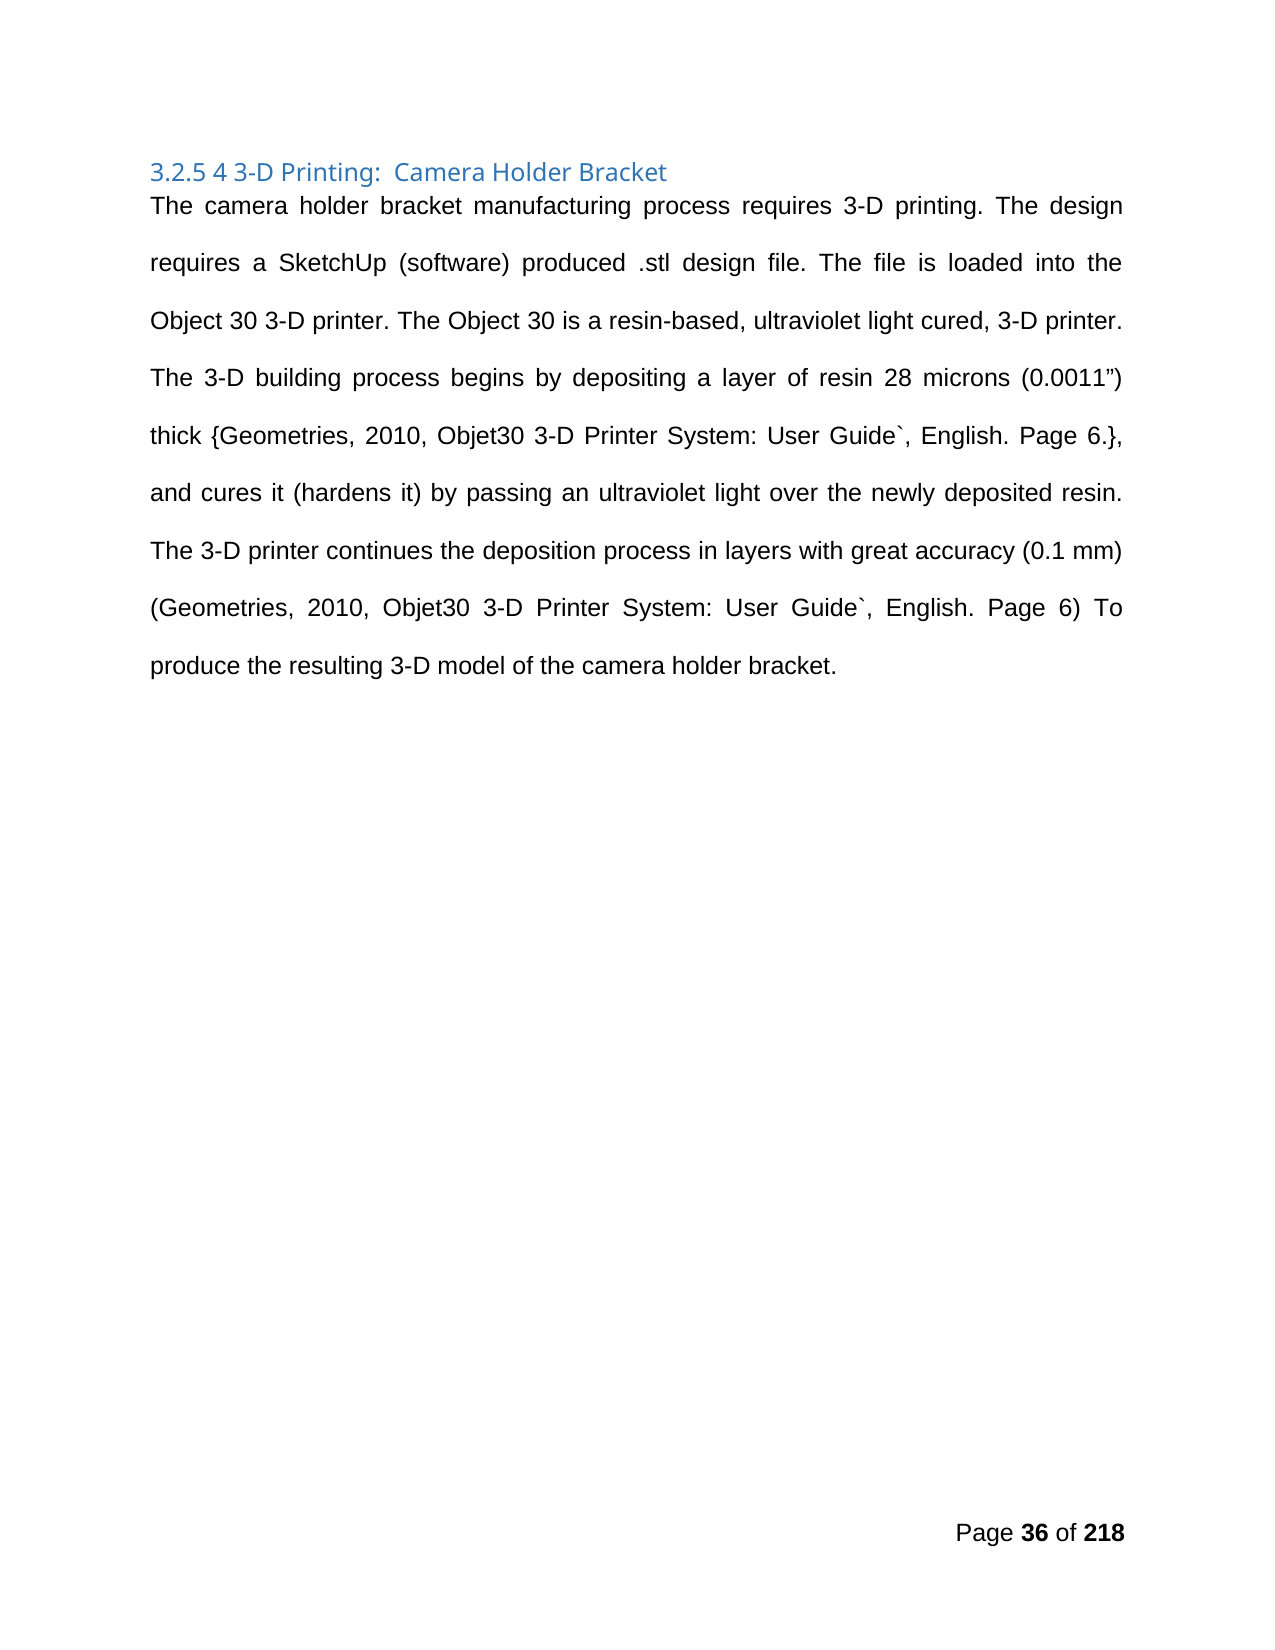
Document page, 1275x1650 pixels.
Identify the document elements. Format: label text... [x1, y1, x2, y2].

subtitle 3.2.5 4 3-D Printing: Camera Holder Bracket [150, 154, 1125, 188]
text The camera holder bracket manufacturing process requires 3-D printing. The design requires a SketchUp (software) produced .stl design file. The file is loaded into the Object 30 3-D printer. The Object 30 is a resin-based, ultraviolet light cured, 3-D printer. The 3-D building process begins by depositing a layer of resin 28 microns (0.0011”) thick {Geometries, 2010, Objet30 3-D Printer System: User Guide`, English. Page 6.}, and cures it (hardens it) by passing an ultraviolet light over the newly deposited resin. The 3-D printer continues the deposition process in layers with great accuracy (0.1 mm) (Geometries, 2010, Objet30 3-D Printer System: User Guide`, English. Page 6) To produce the resulting 3-D model of the camera holder bracket. [150, 191, 1125, 680]
